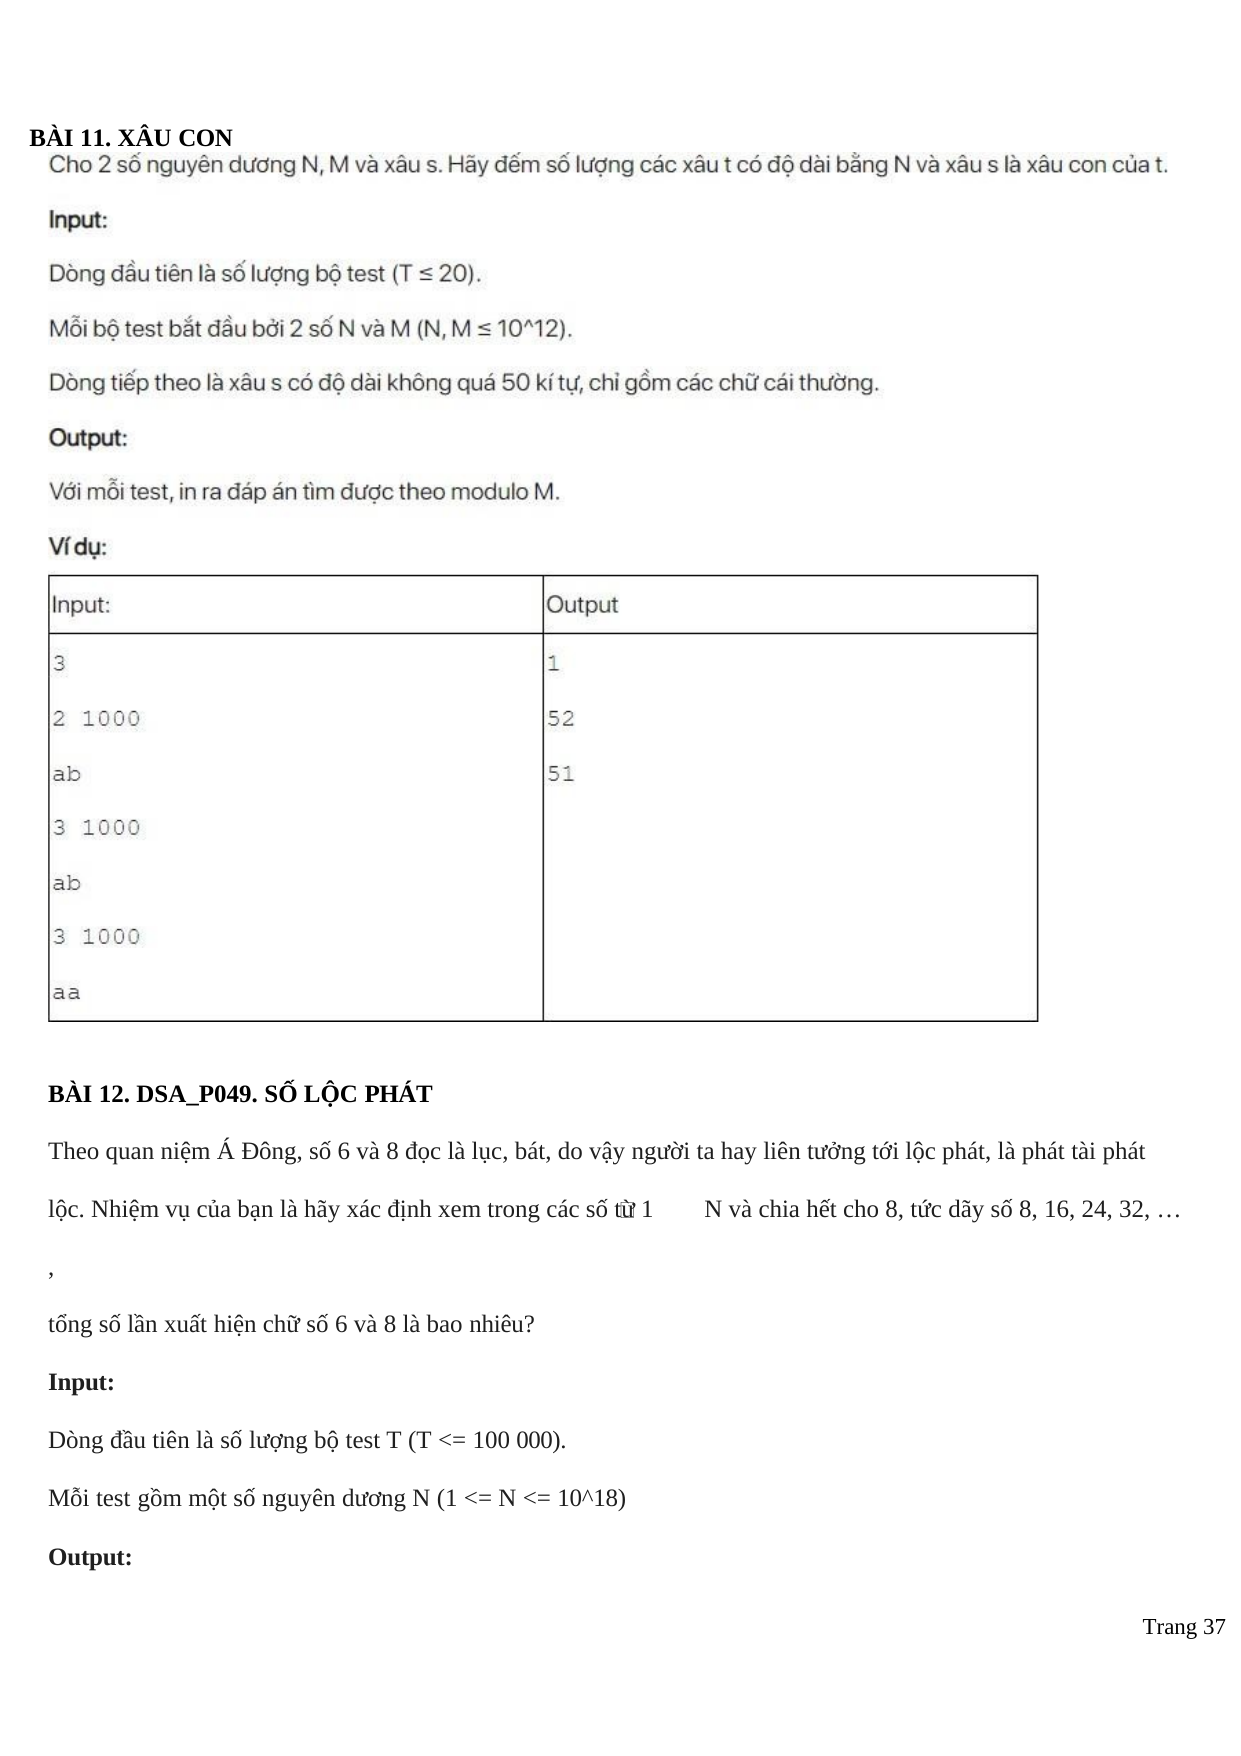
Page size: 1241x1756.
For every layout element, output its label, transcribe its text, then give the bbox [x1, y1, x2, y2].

text BÀI 12. DSA_P049. SỐ LỘC PHÁT [48, 1079, 1226, 1108]
text Input: [48, 1367, 1226, 1396]
text Mỗi test gồm một số nguyên dương N (1 <= N <= 10^18) [48, 1483, 1226, 1512]
text BÀI 11. XÂU CON [29, 123, 1226, 152]
text Theo quan niệm Á Đông, số 6 và 8 đọc là lục, bát, do vậy người ta hay liên tưởng tới lộc phát, là phát tài phát lộc. Nhiệm vụ của bạn là hãy xác định xem trong các số từ 1 N và chia hết cho 8, tức dãy số 8, 16, 24, 32, … , [48, 1136, 1186, 1281]
text Dòng đầu tiên là số lượng bộ test T (T <= 100 000). [48, 1425, 1226, 1454]
text Output: [48, 1542, 1226, 1570]
picture [47, 152, 1168, 1022]
text tổng số lần xuất hiện chữ số 6 và 8 là bao nhiêu? [48, 1309, 1226, 1338]
